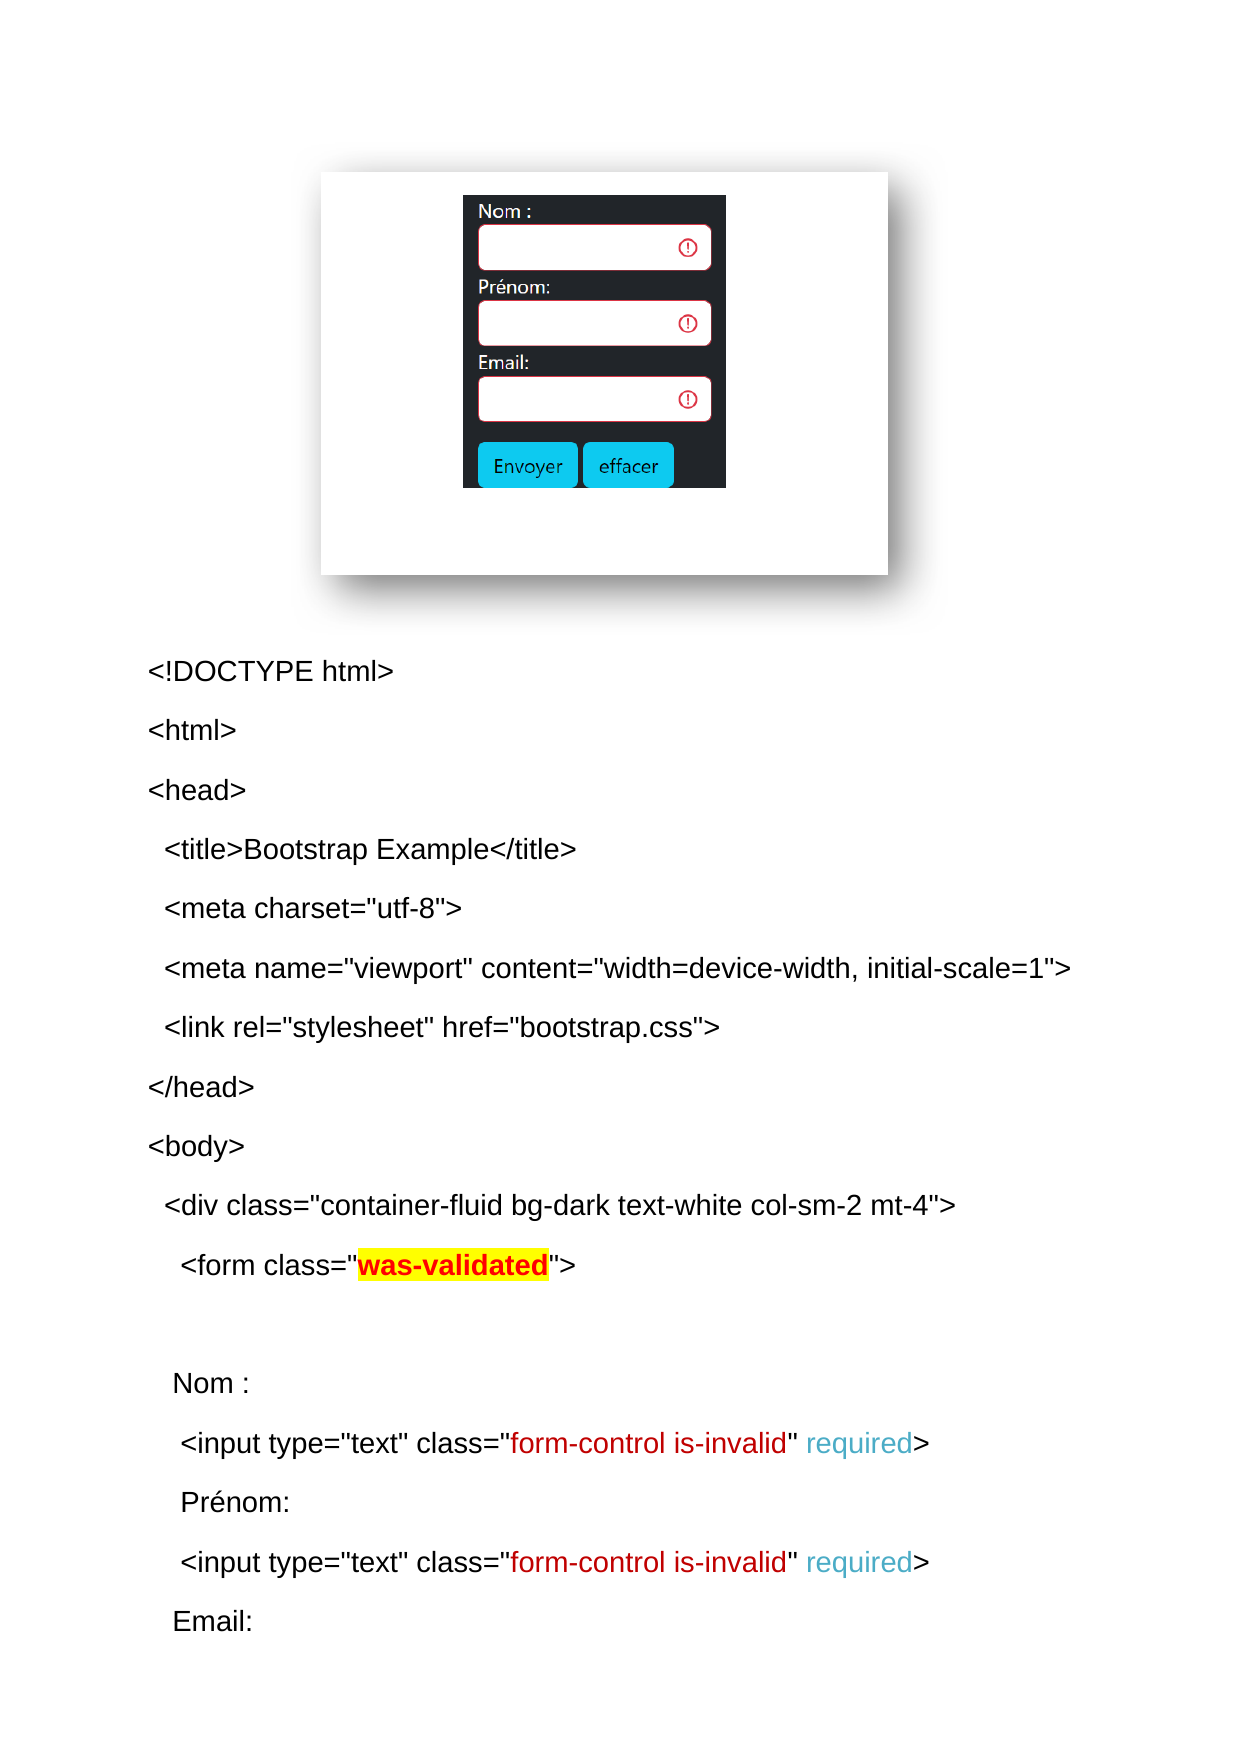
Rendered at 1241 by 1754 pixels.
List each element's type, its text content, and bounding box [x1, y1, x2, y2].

text <input type="text" class="form-control is-invalid" required> [148, 1544, 1093, 1578]
text </head> [148, 1069, 1093, 1103]
text <body> [148, 1129, 1093, 1162]
text <meta charset="utf-8"> [148, 891, 1093, 925]
text Prénom: [148, 1485, 1093, 1519]
text <title>Bootstrap Example</title> [148, 832, 1093, 866]
text Nom : [148, 1366, 1093, 1400]
text <link rel="stylesheet" href="bootstrap.css"> [148, 1010, 1093, 1044]
text <html> [148, 713, 1093, 747]
text <div class="container-fluid bg-dark text-white col-sm-2 mt-4"> [148, 1188, 1093, 1222]
text <!DOCTYPE html> [148, 654, 1093, 687]
text <form class="was-validated"> [148, 1248, 358, 1281]
picture [321, 172, 888, 575]
text <meta name="viewport" content="width=device-width, initial-scale=1"> [148, 951, 1093, 984]
text <input type="text" class="form-control is-invalid" required> [148, 1426, 1093, 1459]
text Email: [148, 1604, 1093, 1637]
text <head> [148, 773, 1093, 806]
text <form class="was-validated"> [549, 1248, 1093, 1281]
